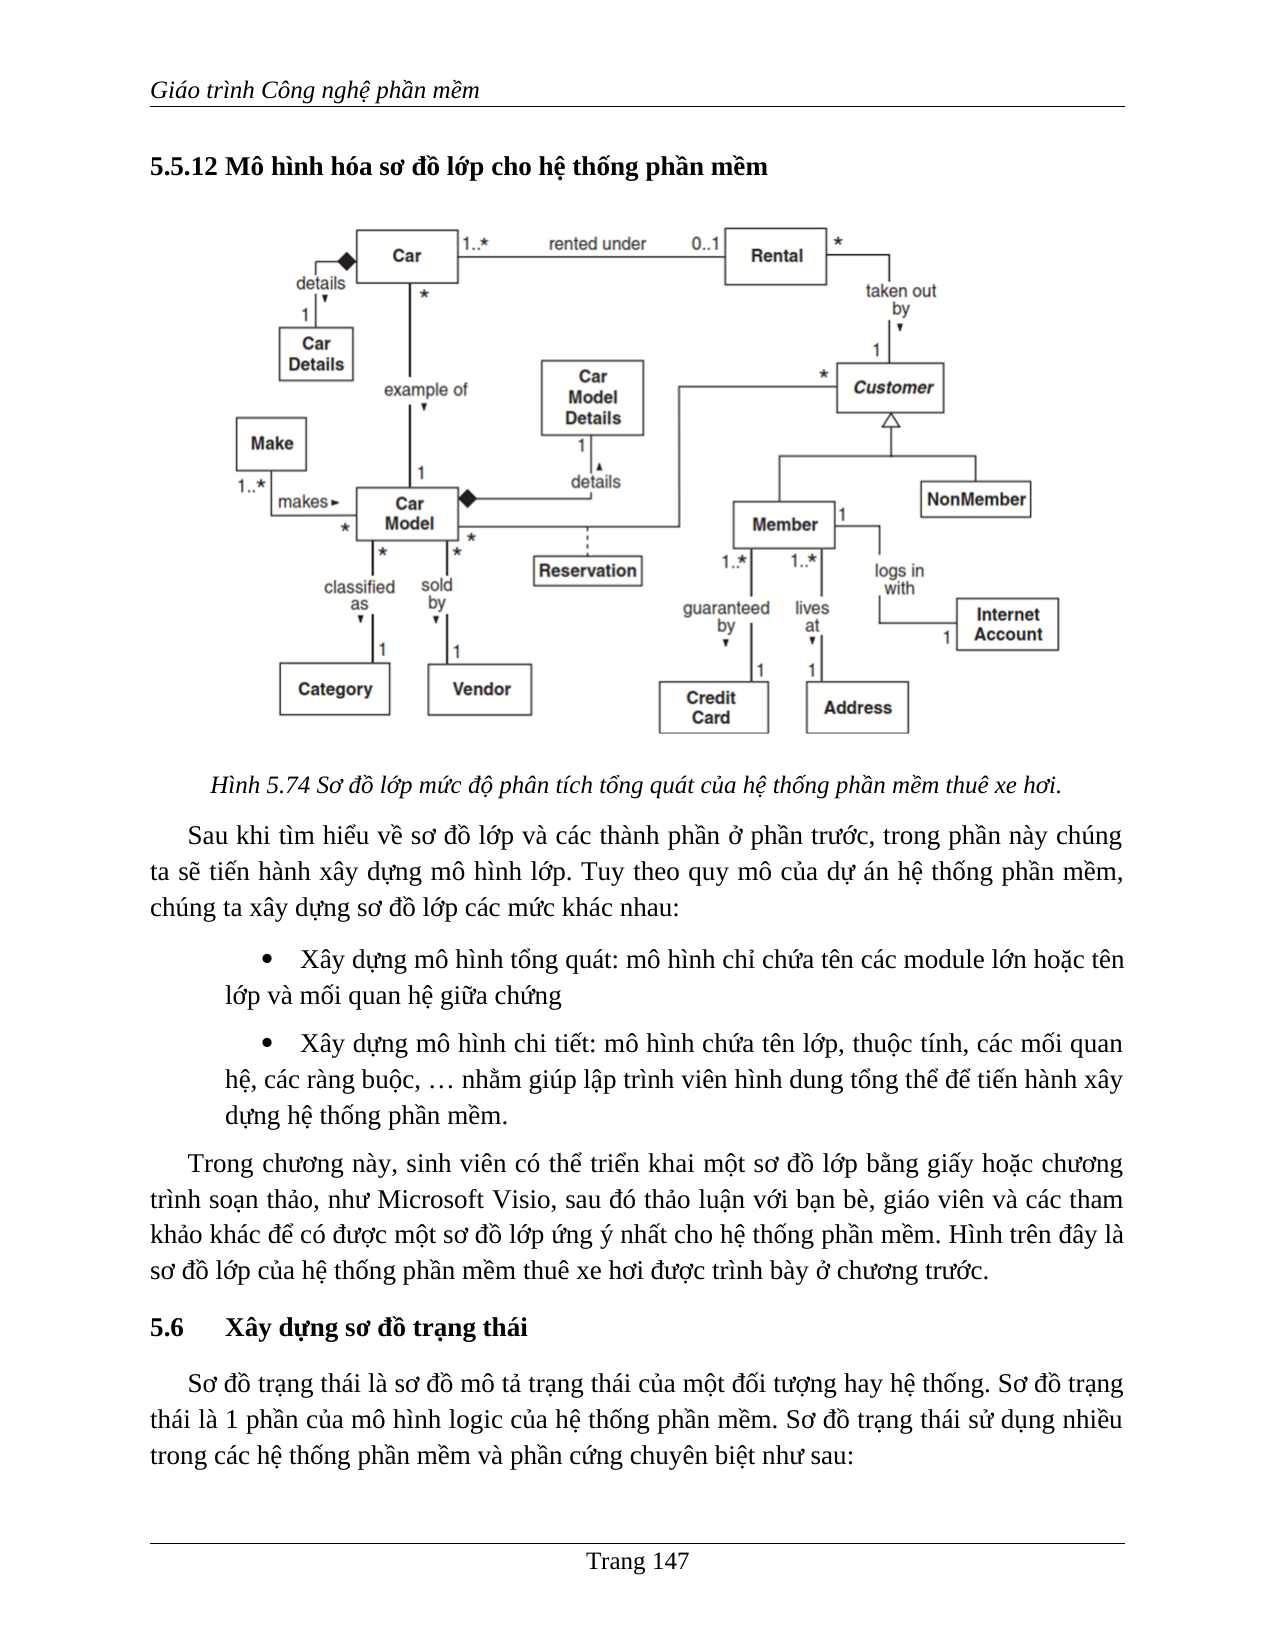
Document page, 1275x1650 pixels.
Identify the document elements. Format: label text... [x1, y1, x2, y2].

text Sau khi tìm hiểu về sơ đồ lớp và các thành phần ở phần trước, trong phần này chúng ta sẽ tiến hành xây dựng mô hình lớp. Tuy theo quy mô của dự án hệ thống phần mềm, chúng ta xây dựng sơ đồ lớp các mức khác nhau: [150, 819, 1125, 922]
list Xây dựng mô hình tổng quát: mô hình chỉ chứa tên các module lớn hoặc tên lớp và mối quan hệ giữa chứng [225, 943, 1125, 1010]
list Xây dựng mô hình chi tiết: mô hình chứa tên lớp, thuộc tính, các mối quan hệ, các ràng buộc, … nhằm giúp lập trình viên hình dung tổng thể để tiến hành xây dựng hệ thống phần mềm. [225, 1027, 1125, 1130]
subtitle Mô hình hóa sơ đồ lớp cho hệ thống phần mềm [150, 150, 1125, 181]
text Trong chương này, sinh viên có thể triển khai một sơ đồ lớp bằng giấy hoặc chương trình soạn thảo, như Microsoft Visio, sau đó thảo luận với bạn bè, giáo viên và các tham khảo khác để có được một sơ đồ lớp ứng ý nhất cho hệ thống phần mềm. Hình trên đây là sơ đồ lớp của hệ thống phần mềm thuê xe hơi được trình bày ở chương trước. [150, 1147, 1125, 1286]
picture [200, 206, 1075, 749]
subtitle Xây dựng sơ đồ trạng thái [150, 1311, 1125, 1342]
text Sơ đồ trạng thái là sơ đồ mô tả trạng thái của một đối tượng hay hệ thống. Sơ đồ trạng thái là 1 phần của mô hình logic của hệ thống phần mềm. Sơ đồ trạng thái sử dụng nhiều trong các hệ thống phần mềm và phần cứng chuyên biệt như sau: [150, 1367, 1125, 1470]
